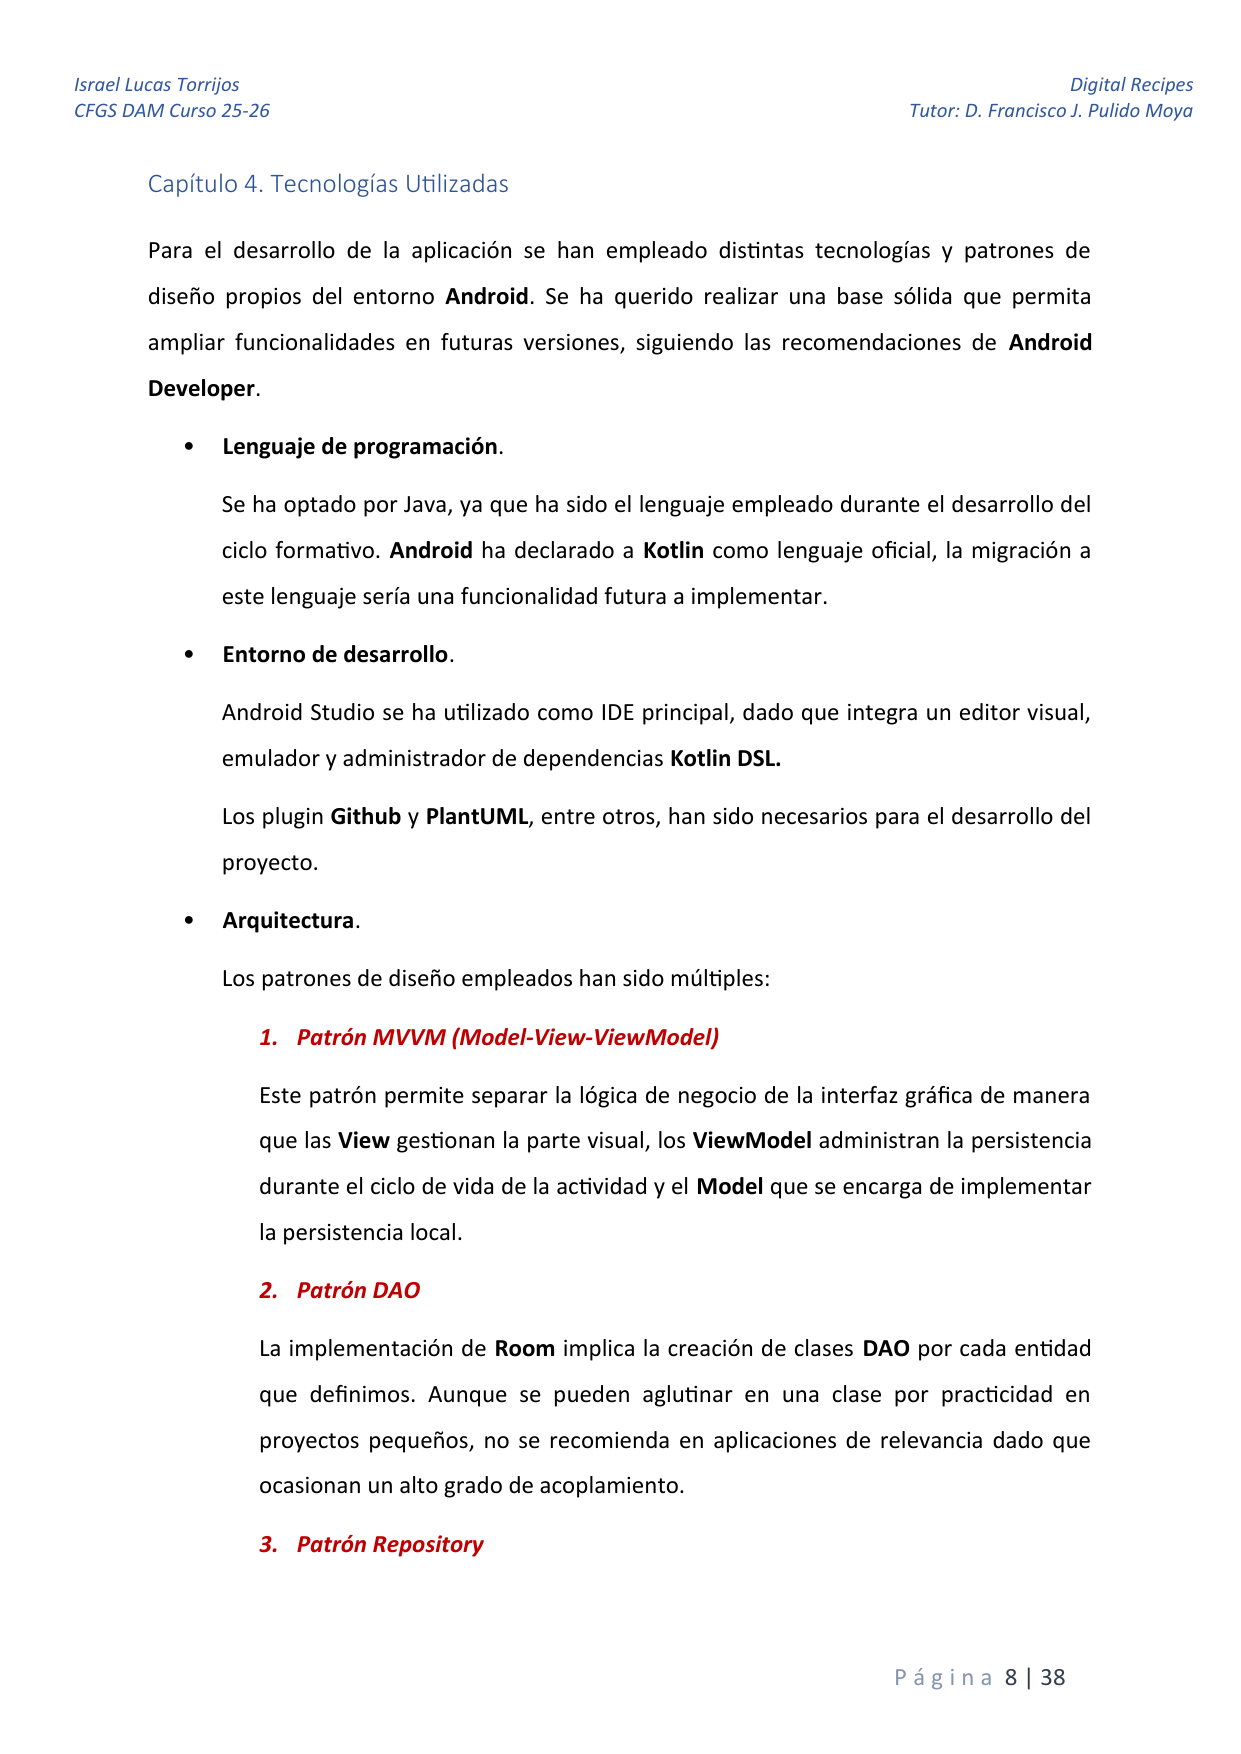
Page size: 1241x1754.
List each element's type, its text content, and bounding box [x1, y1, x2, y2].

text Los patrones de diseño empleados han sido múltiples: [222, 962, 1092, 993]
text Lenguaje de programación. [185, 430, 1092, 461]
subtitle Capítulo 4. Tecnologías Utilizadas [148, 166, 1092, 199]
text Los plugin Github y PlantUML, entre otros, han sido necesarios para el desarrollo del proyecto. [222, 800, 1092, 876]
list Patrón DAO [259, 1274, 1092, 1305]
list Patrón MVVM (Model-View-ViewModel) [259, 1021, 1092, 1051]
text Para el desarrollo de la aplicación se han empleado distintas tecnologías y patrones de diseño propios del entorno Android. Se ha querido realizar una base sólida que permita ampliar funcionalidades en futuras versiones, siguiendo las recomendaciones de Android Developer. [148, 235, 1092, 402]
text Este patrón permite separar la lógica de negocio de la interfaz gráfica de manera que las View gestionan la parte visual, los ViewModel administran la persistencia durante el ciclo de vida de la actividad y el Model que se encarga de implementar la persistencia local. [259, 1079, 1092, 1247]
text Se ha optado por Java, ya que ha sido el lenguaje empleado durante el desarrollo del ciclo formativo. Android ha declarado a Kotlin como lenguaje oficial, la migración a este lenguaje sería una funcionalidad futura a implementar. [222, 488, 1092, 610]
text Entorno de desarrollo. [185, 638, 1092, 668]
text Arquitectura. [185, 904, 1092, 935]
list Patrón Repository [259, 1528, 1092, 1558]
text Android Studio se ha utilizado como IDE principal, dado que integra un editor visual, emulador y administrador de dependencias Kotlin DSL. [222, 696, 1092, 772]
text La implementación de Room implica la creación de clases DAO por cada entidad que definimos. Aunque se pueden aglutinar en una clase por practicidad en proyectos pequeños, no se recomienda en aplicaciones de relevancia dado que ocasionan un alto grado de acoplamiento. [259, 1332, 1092, 1500]
